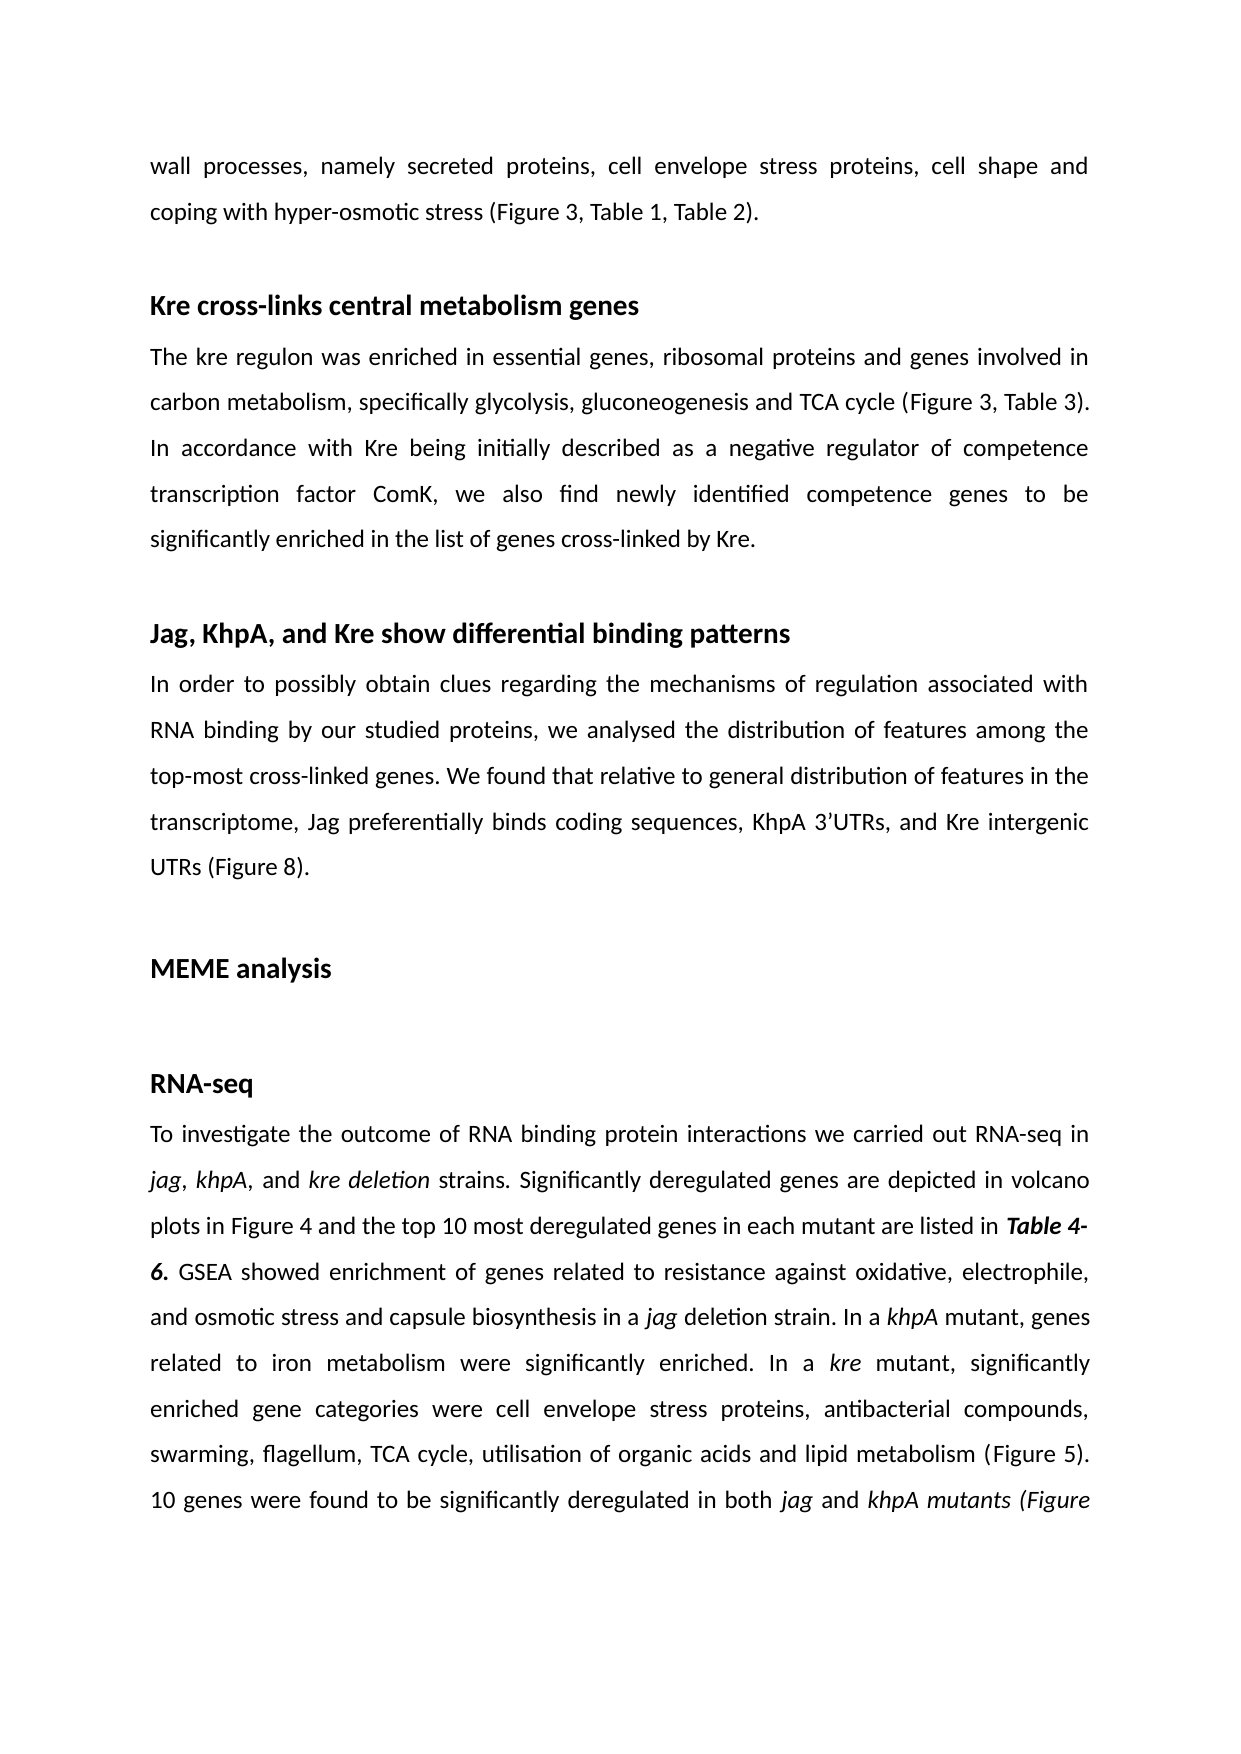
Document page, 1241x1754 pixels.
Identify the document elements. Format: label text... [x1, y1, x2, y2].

text Jag, KhpA, and Kre show differential binding patterns [150, 615, 1090, 651]
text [150, 1118, 1090, 1515]
text RNA-seq [150, 1065, 1090, 1101]
text wall processes, namely secreted proteins, cell envelope stress proteins, cell shape and coping with hyper-osmotic stress (Figure 3, Table 1, Table 2). [150, 150, 1090, 226]
text The kre regulon was enriched in essential genes, ribosomal proteins and genes involved in carbon metabolism, specifically glycolysis, gluconeogenesis and TCA cycle (Figure 3, Table 3). In accordance with Kre being initially described as a negative regulator of competence transcription factor ComK, we also find newly identified competence genes to be significantly enriched in the list of genes cross-linked by Kre. [150, 341, 1090, 554]
text MEME analysis [150, 951, 1090, 986]
text Kre cross-links central metabolism genes [150, 287, 1090, 323]
text In order to possibly obtain clues regarding the mechanisms of regulation associated with RNA binding by our studied proteins, we analysed the distribution of features among the top-most cross-linked genes. We found that relative to general distribution of features in the transcriptome, Jag preferentially binds coding sequences, KhpA 3’UTRs, and Kre intergenic UTRs (Figure 8). [150, 668, 1090, 882]
